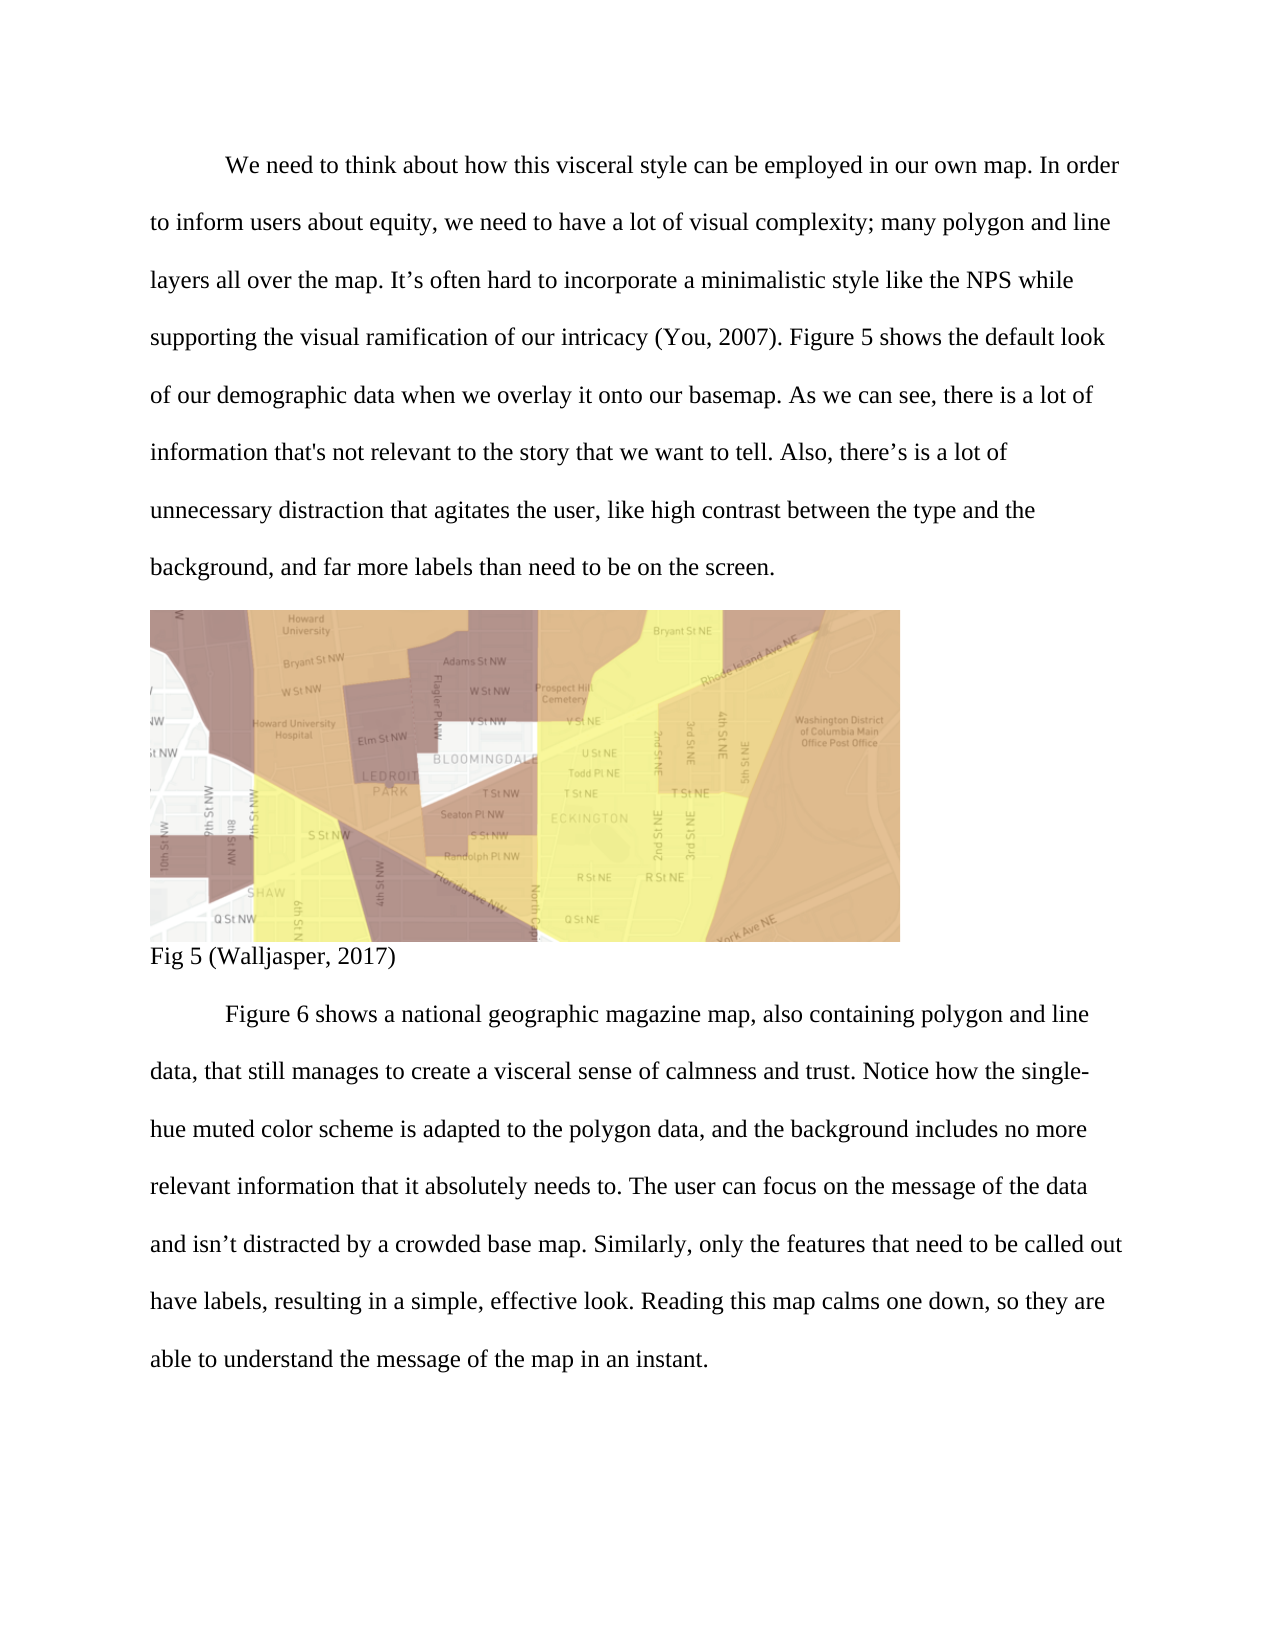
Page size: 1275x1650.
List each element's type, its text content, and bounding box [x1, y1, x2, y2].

text Figure 6 shows a national geographic magazine map, also containing polygon and line data, that still manages to create a visceral sense of calmness and trust. Notice how the single-hue muted color scheme is adapted to the polygon data, and the background includes no more relevant information that it absolutely needs to. The user can focus on the message of the data and isn’t distracted by a crowded base map. Similarly, only the features that need to be called out have labels, resulting in a simple, effective look. Reading this map calms one down, so they are able to understand the message of the map in an instant. [150, 999, 1125, 1372]
text Fig 5 (Walljasper, 2017) [150, 941, 1125, 970]
picture [150, 610, 901, 942]
text We need to think about how this visceral style can be employed in our own map. In order to inform users about equity, we need to have a lot of visual complexity; many polygon and line layers all over the map. It’s often hard to incorporate a minimalistic style like the NPS while supporting the visual ramification of our intricacy (You, 2007). Figure 5 shows the default look of our demographic data when we overlay it onto our basemap. As we can see, there is a lot of information that's not relevant to the story that we want to tell. Also, there’s is a lot of unnecessary distraction that agitates the user, like high contrast between the type and the background, and far more labels than need to be on the screen. [150, 150, 1125, 581]
